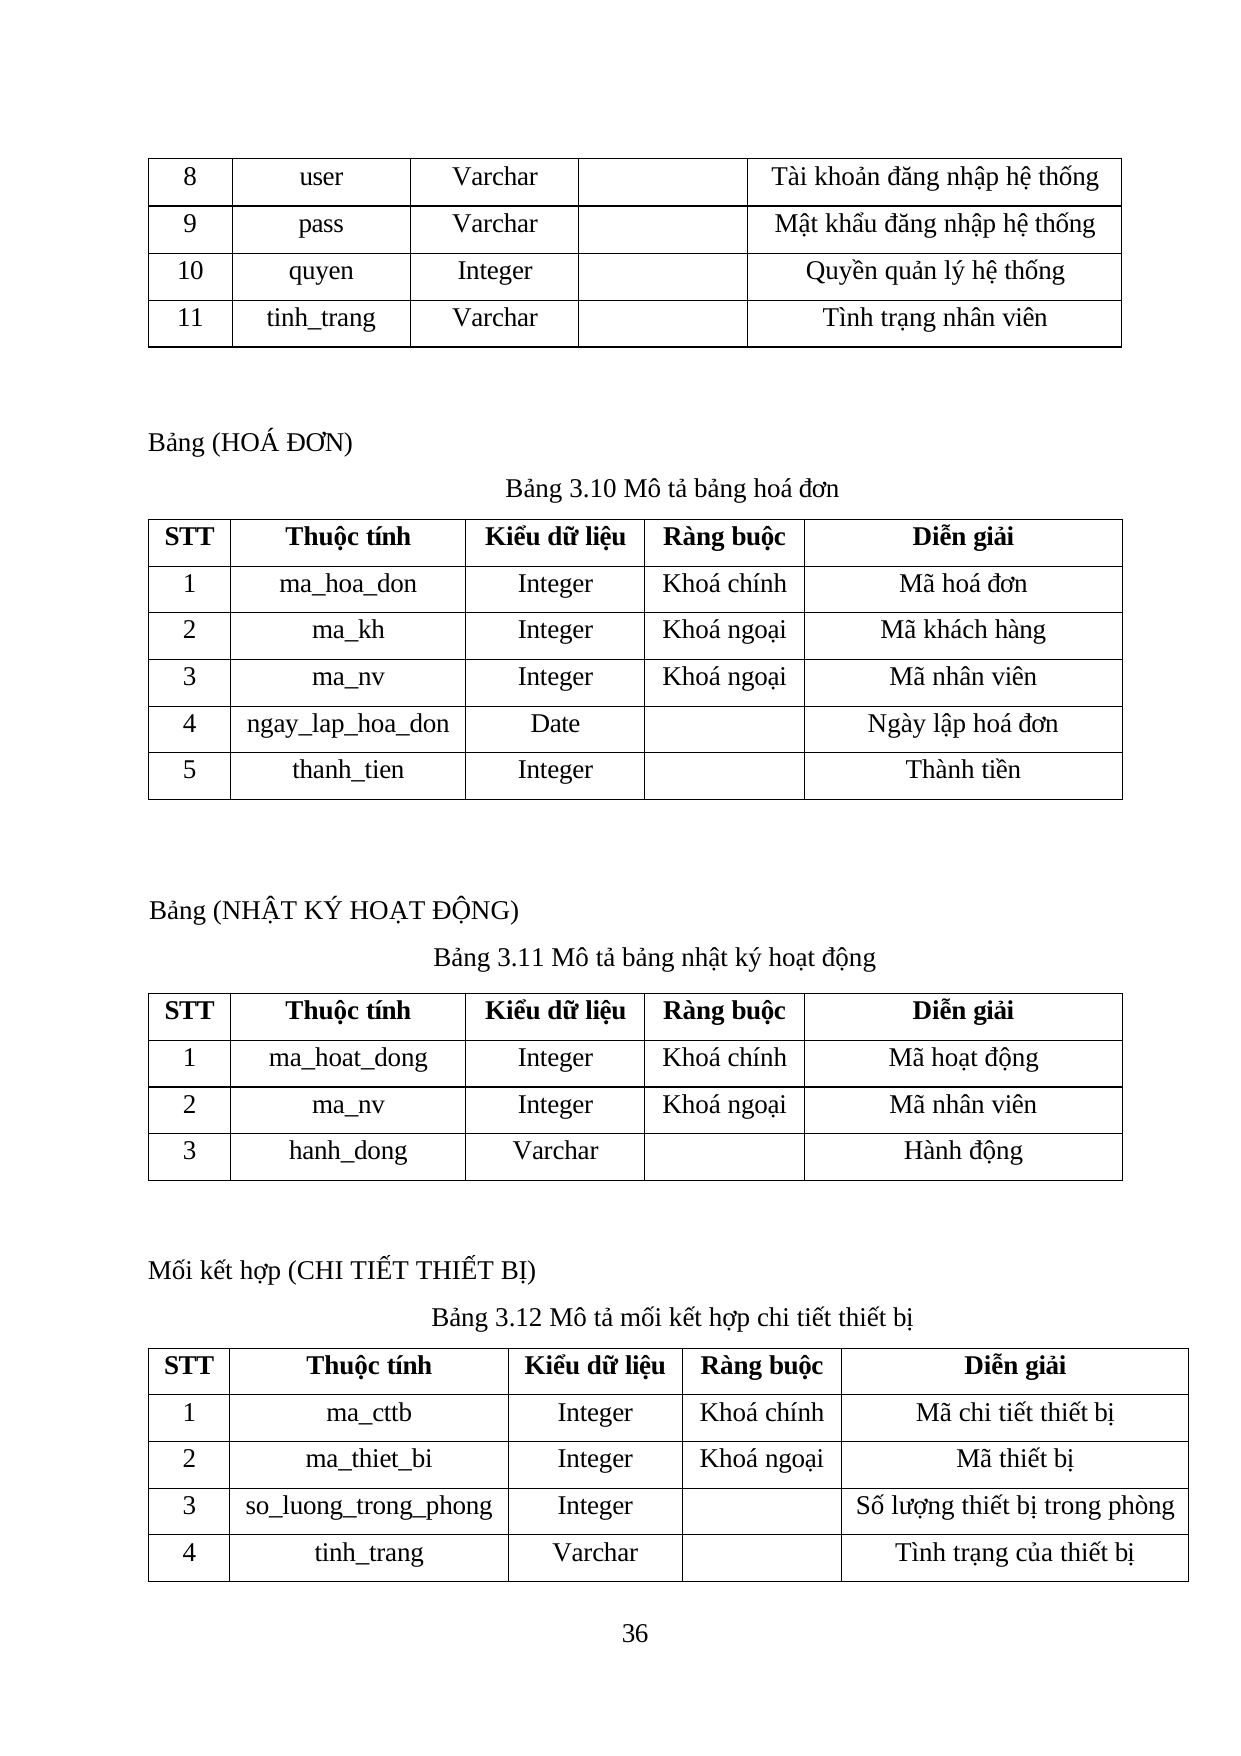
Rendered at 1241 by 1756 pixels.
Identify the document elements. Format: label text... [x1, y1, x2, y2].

table_cell quyen [233, 254, 410, 300]
table_cell hanh_dong [231, 1134, 465, 1180]
text Bảng 3.12 Mô tả mối kết hợp chi tiết thiết bị [144, 1301, 1201, 1332]
table_cell Thành tiền [805, 753, 1122, 799]
table_cell 4 [149, 1535, 229, 1581]
table_cell Khoá chính [683, 1395, 841, 1441]
table_cell Date [466, 707, 644, 752]
table_cell [579, 254, 747, 300]
table_cell 4 [149, 707, 230, 752]
table_cell Varchar [411, 301, 578, 346]
text Bảng 3.10 Mô tả bảng hoá đơn [144, 472, 1201, 503]
table_header Kiểu dữ liệu [466, 994, 644, 1040]
table_cell Khoá chính [645, 1041, 804, 1086]
table_header STT [149, 994, 230, 1040]
table_cell 1 [149, 567, 230, 612]
table_cell Mã hoạt động [805, 1041, 1122, 1086]
table_cell [683, 1489, 841, 1534]
table_cell Integer [466, 753, 644, 799]
table_cell tinh_trang [233, 301, 410, 346]
table_cell Varchar [466, 1134, 644, 1180]
table_header Varchar [411, 207, 578, 253]
table_cell 8 [149, 159, 232, 205]
table_header Diễn giải [805, 994, 1122, 1040]
table_header Ràng buộc [645, 994, 804, 1040]
table_cell 2 [149, 613, 230, 659]
table_cell ma_hoa_don [231, 567, 465, 612]
table_cell Khoá ngoại [645, 613, 804, 659]
table_cell Varchar [411, 159, 578, 205]
table_cell Mã nhân viên [805, 1088, 1122, 1133]
table_cell 5 [149, 753, 230, 799]
table_header Thuộc tính [230, 1349, 508, 1394]
table_cell ma_thiet_bi [230, 1442, 508, 1488]
table_header Kiểu dữ liệu [466, 520, 644, 566]
table_cell 1 [149, 1041, 230, 1086]
table_cell Khoá ngoại [683, 1442, 841, 1488]
table_cell Khoá ngoại [645, 1088, 804, 1133]
table_cell [579, 301, 747, 346]
table_cell Tình trạng nhân viên [748, 301, 1121, 346]
table_cell Varchar [509, 1535, 682, 1581]
table_cell Integer [466, 567, 644, 612]
table_cell Khoá ngoại [645, 660, 804, 706]
table_cell Integer [411, 254, 578, 300]
table_cell Integer [466, 1088, 644, 1133]
table_header [579, 207, 747, 253]
table_cell tinh_trang [230, 1535, 508, 1581]
table_header Mật khẩu đăng nhập hệ thống [748, 207, 1121, 253]
table_header Thuộc tính [231, 520, 465, 566]
table_cell 3 [149, 1134, 230, 1180]
table_header 9 [149, 207, 232, 253]
table_cell [579, 159, 747, 205]
table_cell Mã khách hàng [805, 613, 1122, 659]
table_header pass [233, 207, 410, 253]
table_cell Tình trạng của thiết bị [842, 1535, 1188, 1581]
table_cell ma_nv [231, 660, 465, 706]
table_cell ma_nv [231, 1088, 465, 1133]
table_cell Integer [509, 1442, 682, 1488]
table_cell 2 [149, 1442, 229, 1488]
table_header Diễn giải [805, 520, 1122, 566]
table_cell [645, 1134, 804, 1180]
table_header Kiểu dữ liệu [509, 1349, 682, 1394]
table_cell 3 [149, 1489, 229, 1534]
text Bảng (HOÁ ĐƠN) [148, 426, 1201, 457]
table_cell thanh_tien [231, 753, 465, 799]
text Bảng (NHẬT KÝ HOẠT ĐỘNG) [108, 894, 1201, 926]
table_cell Integer [466, 613, 644, 659]
table_cell Số lượng thiết bị trong phòng [842, 1489, 1188, 1534]
table_cell Integer [466, 660, 644, 706]
table_cell user [233, 159, 410, 205]
table_cell 2 [149, 1088, 230, 1133]
table_cell ma_hoat_dong [231, 1041, 465, 1086]
table_cell 1 [149, 1395, 229, 1441]
table_cell Mã chi tiết thiết bị [842, 1395, 1188, 1441]
table_cell Mã hoá đơn [805, 567, 1122, 612]
table_cell Mã thiết bị [842, 1442, 1188, 1488]
table_cell ngay_lap_hoa_don [231, 707, 465, 752]
table_header STT [149, 520, 230, 566]
table_header STT [149, 1349, 229, 1394]
table_cell Khoá chính [645, 567, 804, 612]
table_cell [645, 753, 804, 799]
table_header Ràng buộc [645, 520, 804, 566]
table_cell 10 [149, 254, 232, 300]
table_cell ma_cttb [230, 1395, 508, 1441]
table_cell Hành động [805, 1134, 1122, 1180]
table_cell ma_kh [231, 613, 465, 659]
table_cell so_luong_trong_phong [230, 1489, 508, 1534]
table_cell Tài khoản đăng nhập hệ thống [748, 159, 1121, 205]
table_cell Integer [509, 1395, 682, 1441]
table_cell 3 [149, 660, 230, 706]
table_cell [645, 707, 804, 752]
table_cell [683, 1535, 841, 1581]
table_header Diễn giải [842, 1349, 1188, 1394]
table_cell 11 [149, 301, 232, 346]
table_cell Ngày lập hoá đơn [805, 707, 1122, 752]
table_cell Integer [466, 1041, 644, 1086]
text Bảng 3.11 Mô tả bảng nhật ký hoạt động [108, 941, 1201, 972]
table_cell Mã nhân viên [805, 660, 1122, 706]
table_header Ràng buộc [683, 1349, 841, 1394]
table_cell Quyền quản lý hệ thống [748, 254, 1121, 300]
table_cell Integer [509, 1489, 682, 1534]
table_header Thuộc tính [231, 994, 465, 1040]
text Mối kết hợp (CHI TIẾT THIẾT BỊ) [148, 1254, 1201, 1286]
